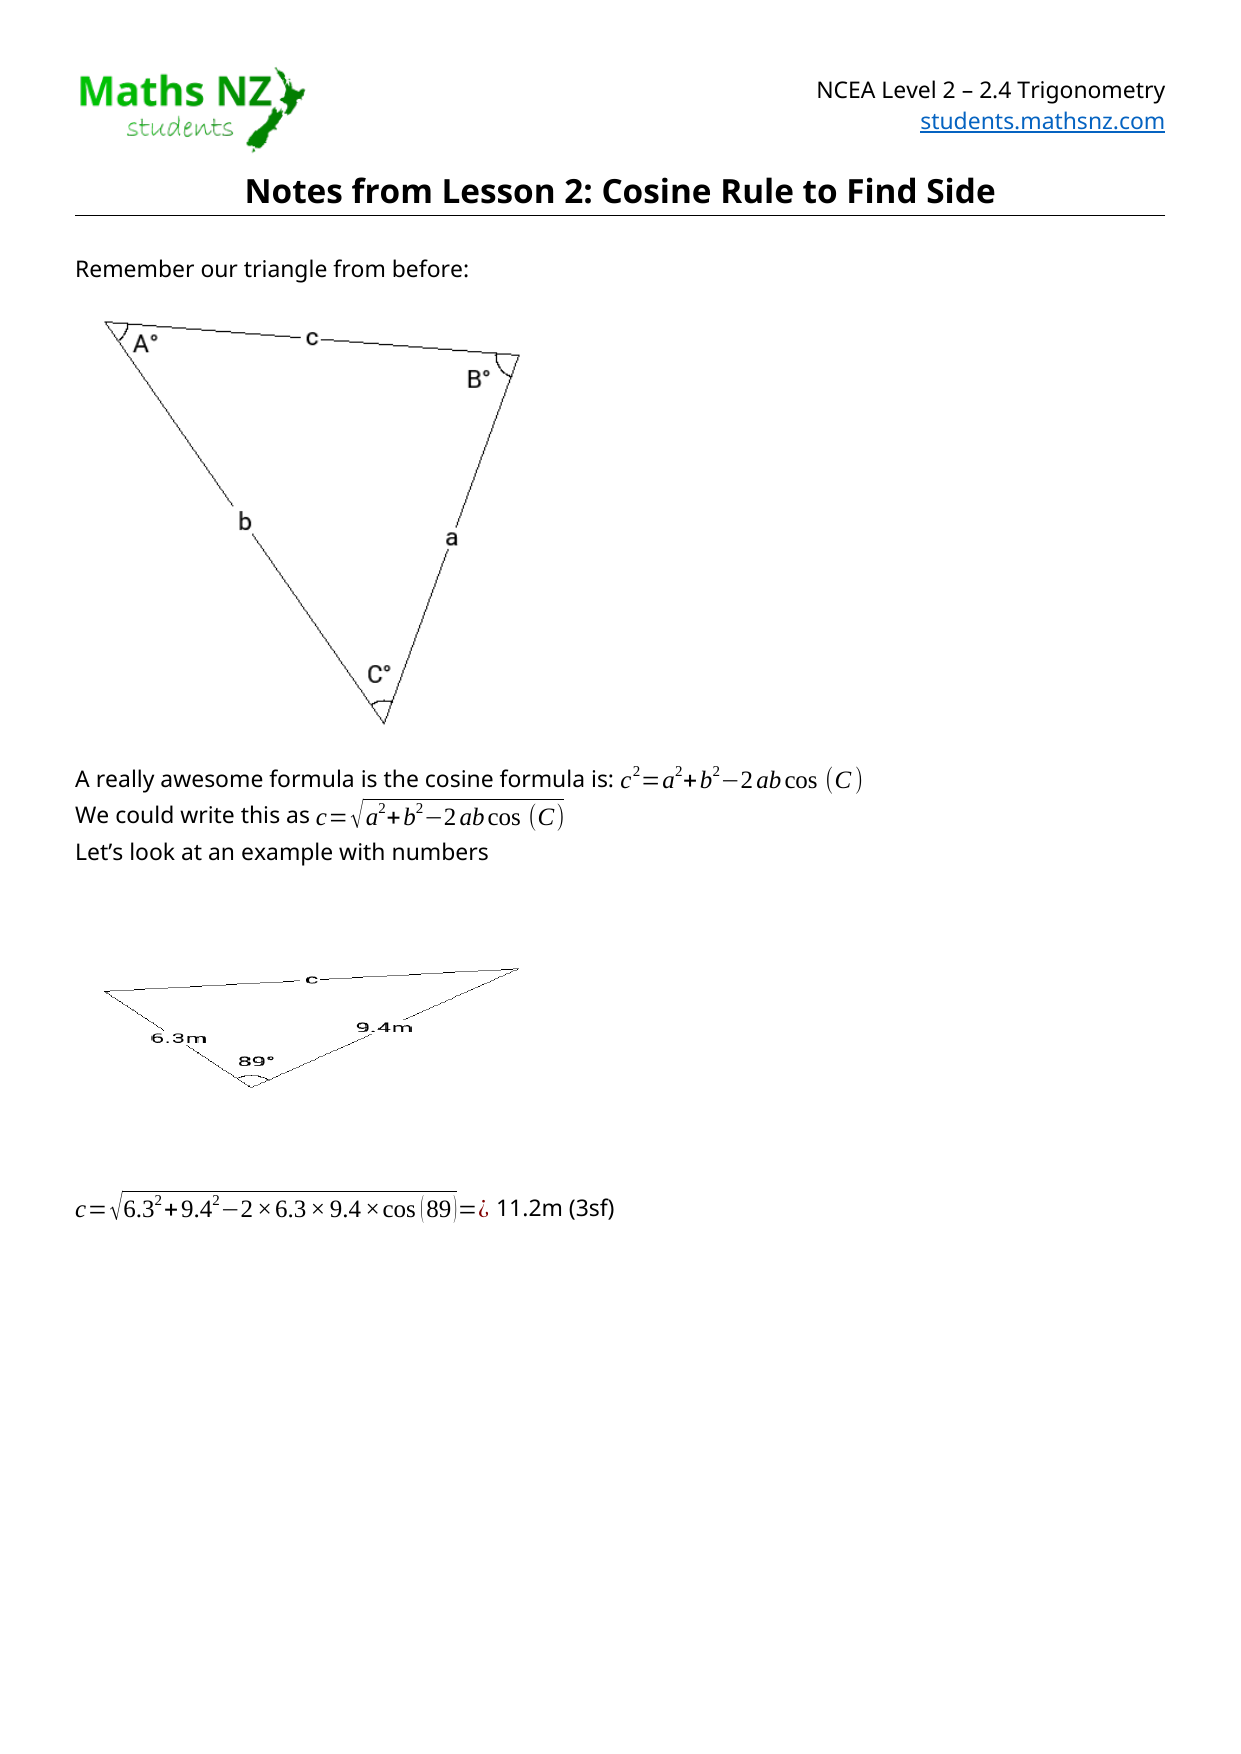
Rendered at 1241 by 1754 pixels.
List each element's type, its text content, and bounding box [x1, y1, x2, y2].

text A really awesome formula is the cosine formula is: [75, 762, 1165, 795]
text 11.2m (3sf) [75, 1189, 1165, 1225]
picture [75, 57, 309, 162]
picture [75, 902, 548, 1154]
text We could write this as [75, 797, 1165, 833]
text Remember our triangle from before: [75, 253, 1165, 284]
text Let’s look at an example with numbers [75, 835, 1165, 867]
subtitle Notes from Lesson 2: Cosine Rule to Find Side [75, 167, 1165, 215]
picture [75, 287, 548, 760]
